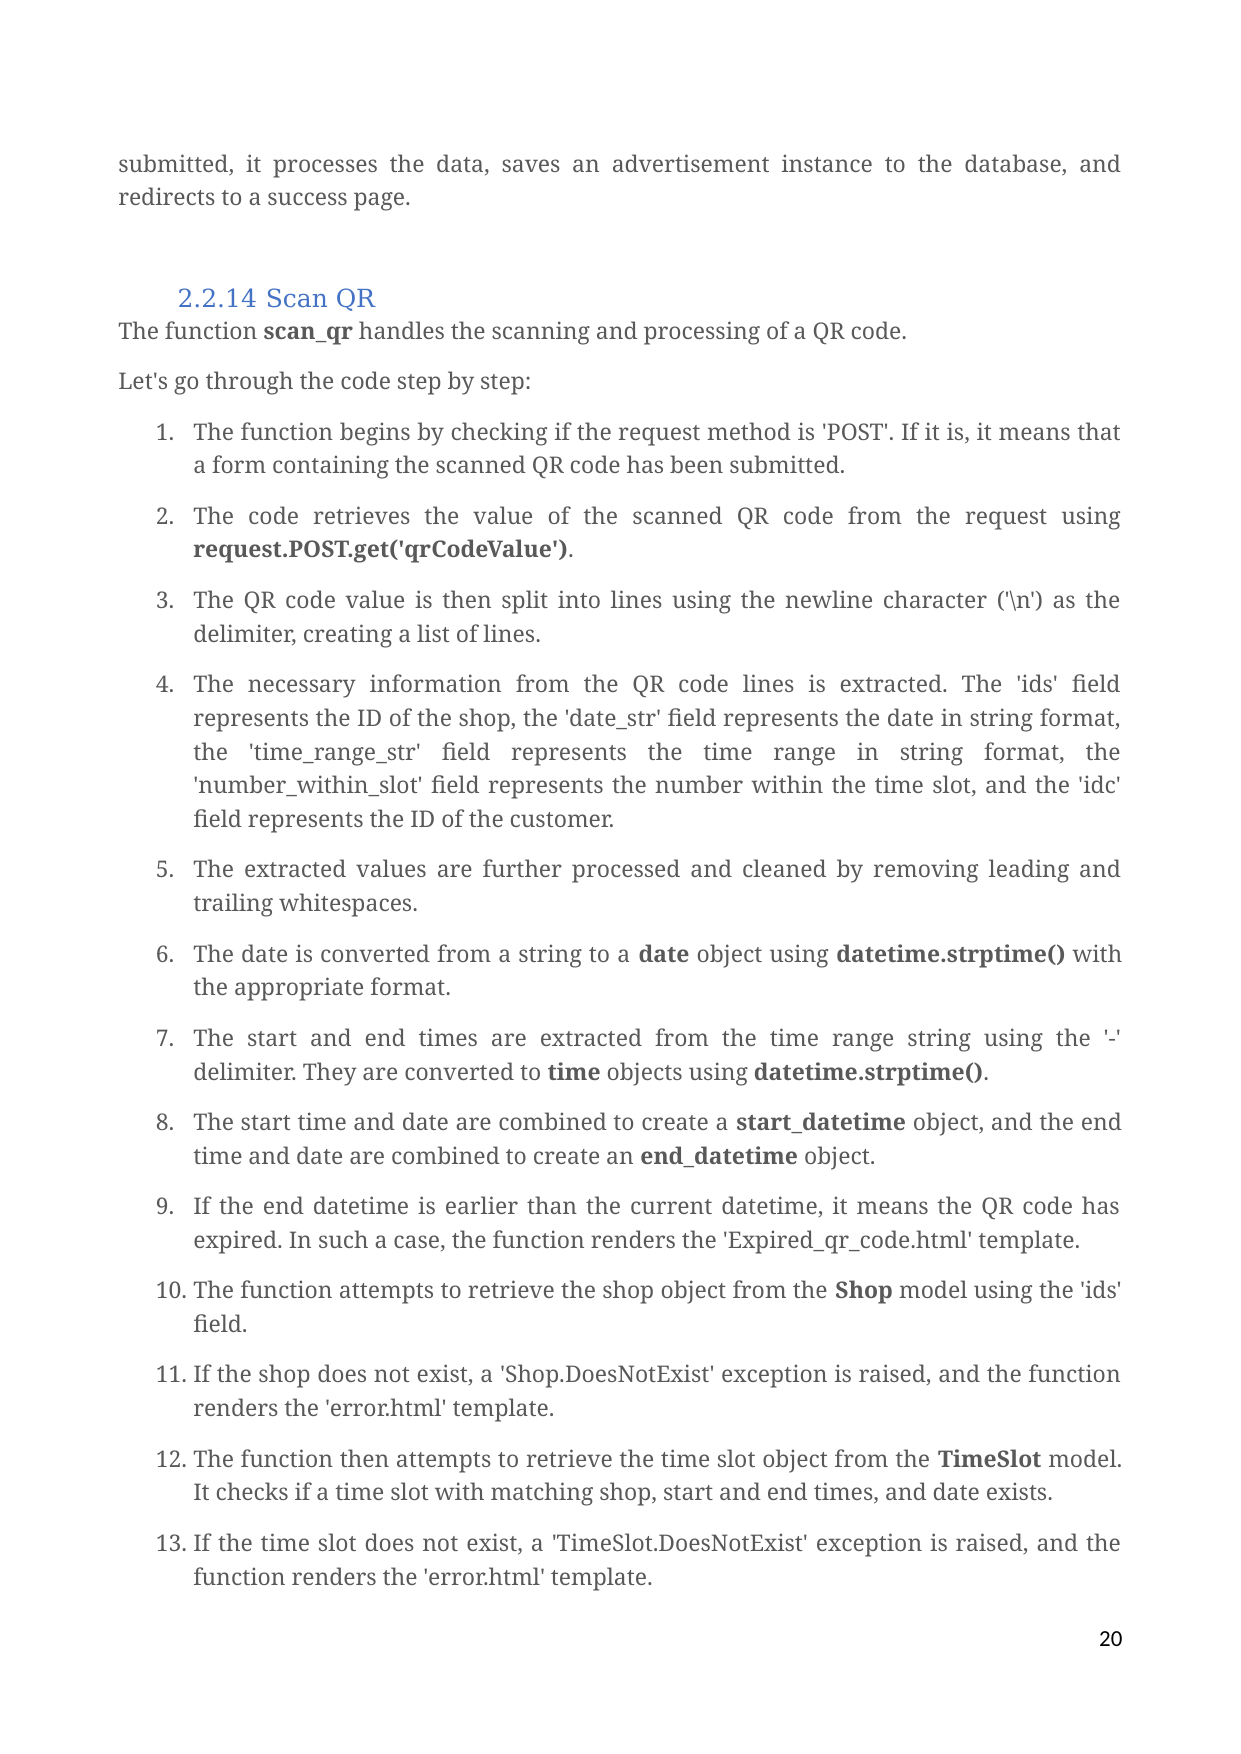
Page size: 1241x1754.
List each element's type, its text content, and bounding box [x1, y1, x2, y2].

list If the time slot does not exist, a 'TimeSlot.DoesNotExist' exception is raised, and the function renders the 'error.html' template. [156, 1527, 1122, 1592]
list If the shop does not exist, a 'Shop.DoesNotExist' exception is raised, and the function renders the 'error.html' template. [156, 1358, 1122, 1423]
list The start time and date are combined to create a start_datetime object, and the end time and date are combined to create an end_datetime object. [156, 1106, 1122, 1171]
text The function scan_qr handles the scanning and processing of a QR code. [118, 314, 1122, 346]
list The code retrieves the value of the scanned QR code from the request using request.POST.get('qrCodeValue'). [156, 499, 1122, 564]
list The function then attempts to retrieve the time slot object from the TimeSlot model. It checks if a time slot with matching shop, start and end times, and date exists. [156, 1442, 1122, 1507]
list The start and end times are extracted from the time range string using the '-' delimiter. They are converted to time objects using datetime.strptime(). [156, 1022, 1122, 1087]
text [118, 148, 1122, 213]
list If the end datetime is earlier than the current datetime, it means the QR code has expired. In such a case, the function renders the 'Expired_qr_code.html' template. [156, 1190, 1122, 1255]
text Let's go through the code step by step: [118, 365, 1122, 396]
list The function begins by checking if the request method is 'POST'. If it is, it means that a form containing the scanned QR code has been submitted. [156, 415, 1122, 480]
list The QR code value is then split into lines using the newline character ('\n') as the delimiter, creating a list of lines. [156, 584, 1122, 649]
subtitle Scan QR [177, 282, 1122, 312]
list The extracted values are further processed and cleaned by removing leading and trailing whitespaces. [156, 853, 1122, 918]
list The necessary information from the QR code lines is extracted. The 'ids' field represents the ID of the shop, the 'date_str' field represents the date in string format, the 'time_range_str' field represents the time range in string format, the 'number_within_slot' field represents the number within the time slot, and the 'idc' field represents the ID of the customer. [156, 668, 1122, 834]
list The date is converted from a string to a date object using datetime.strptime() with the appropriate format. [156, 937, 1122, 1002]
list The function attempts to retrieve the shop object from the Shop model using the 'ids' field. [156, 1274, 1122, 1339]
